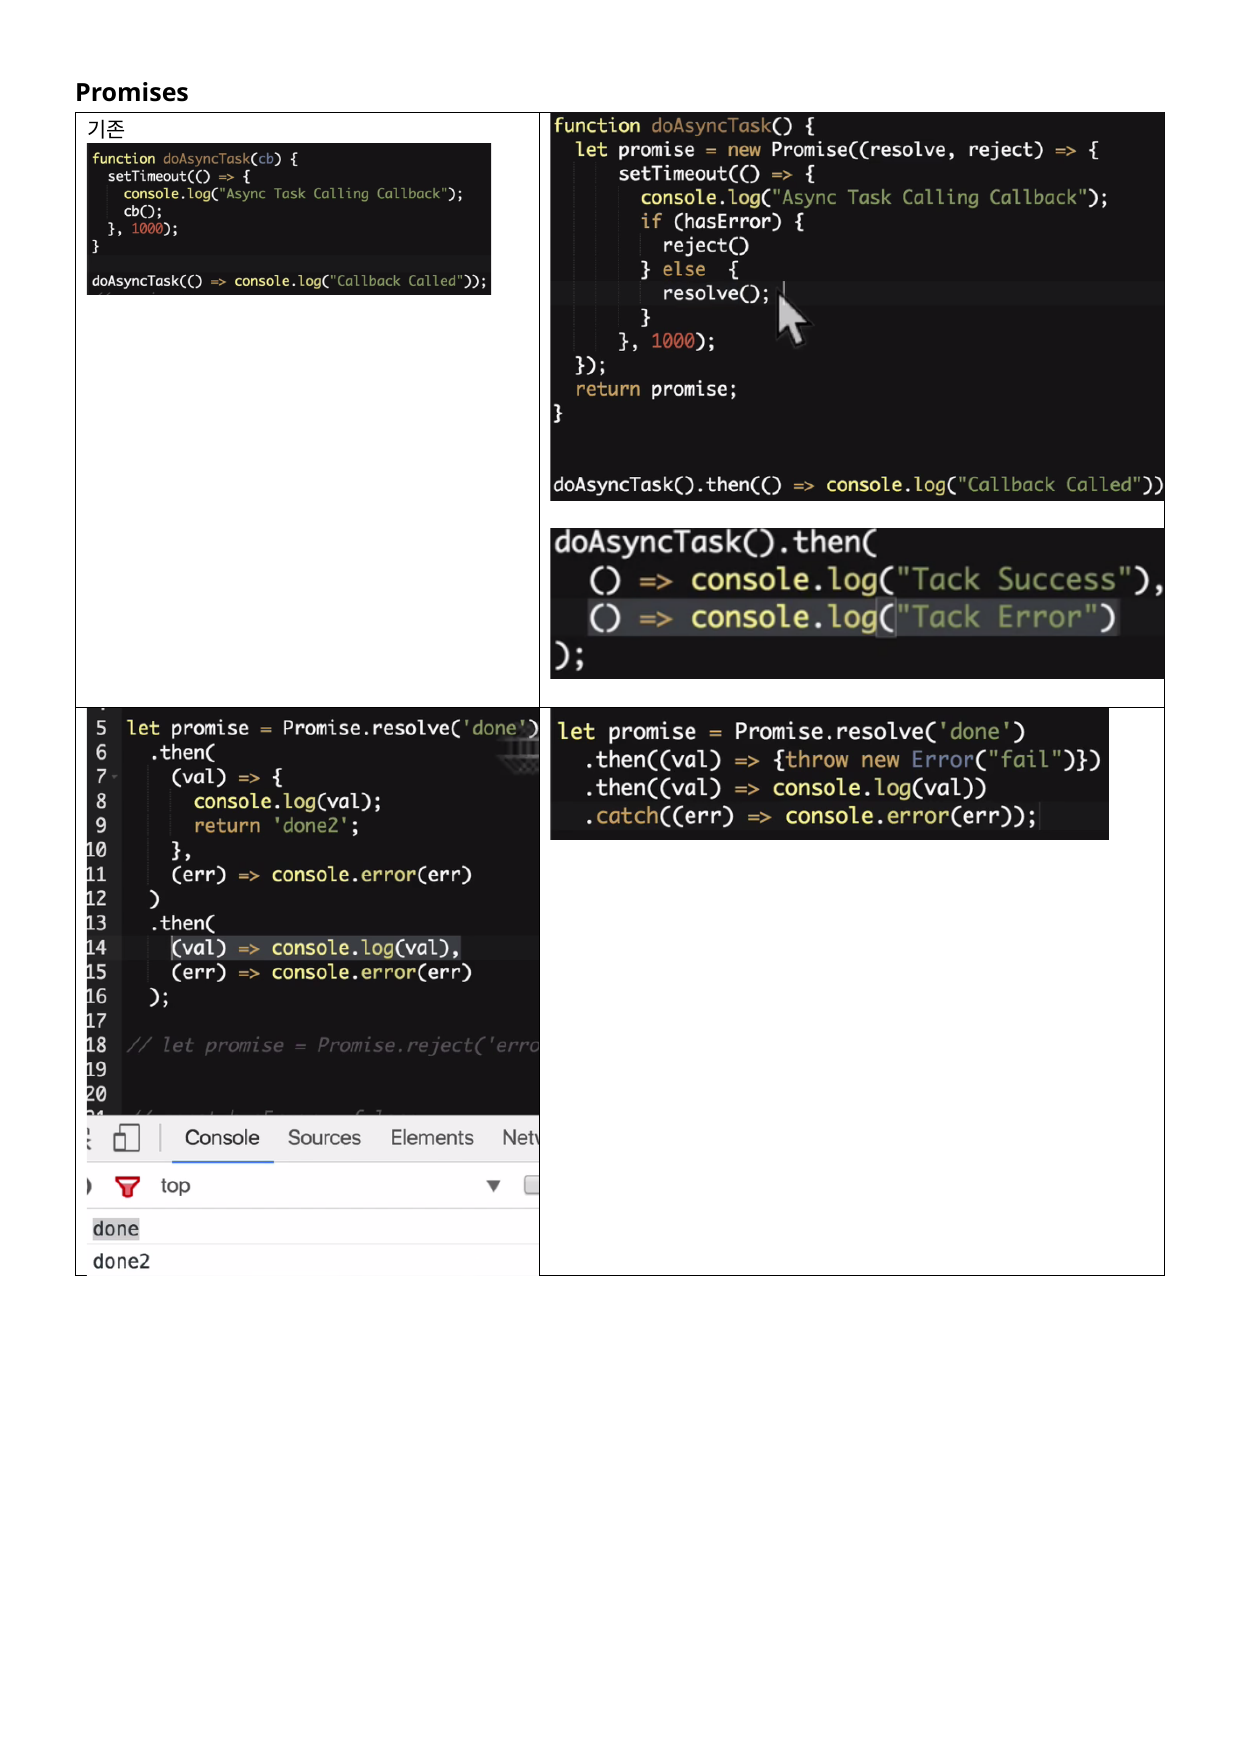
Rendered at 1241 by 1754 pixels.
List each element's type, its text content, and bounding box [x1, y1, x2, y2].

picture [550, 112, 1165, 501]
table_cell [540, 708, 1164, 1275]
picture [550, 708, 1109, 840]
table_header [540, 113, 1164, 707]
picture [86, 143, 492, 295]
text Promises [75, 75, 1165, 109]
picture [550, 528, 1165, 679]
table_cell [76, 708, 86, 1275]
table_header 기존 [76, 113, 539, 707]
picture [86, 708, 539, 1276]
